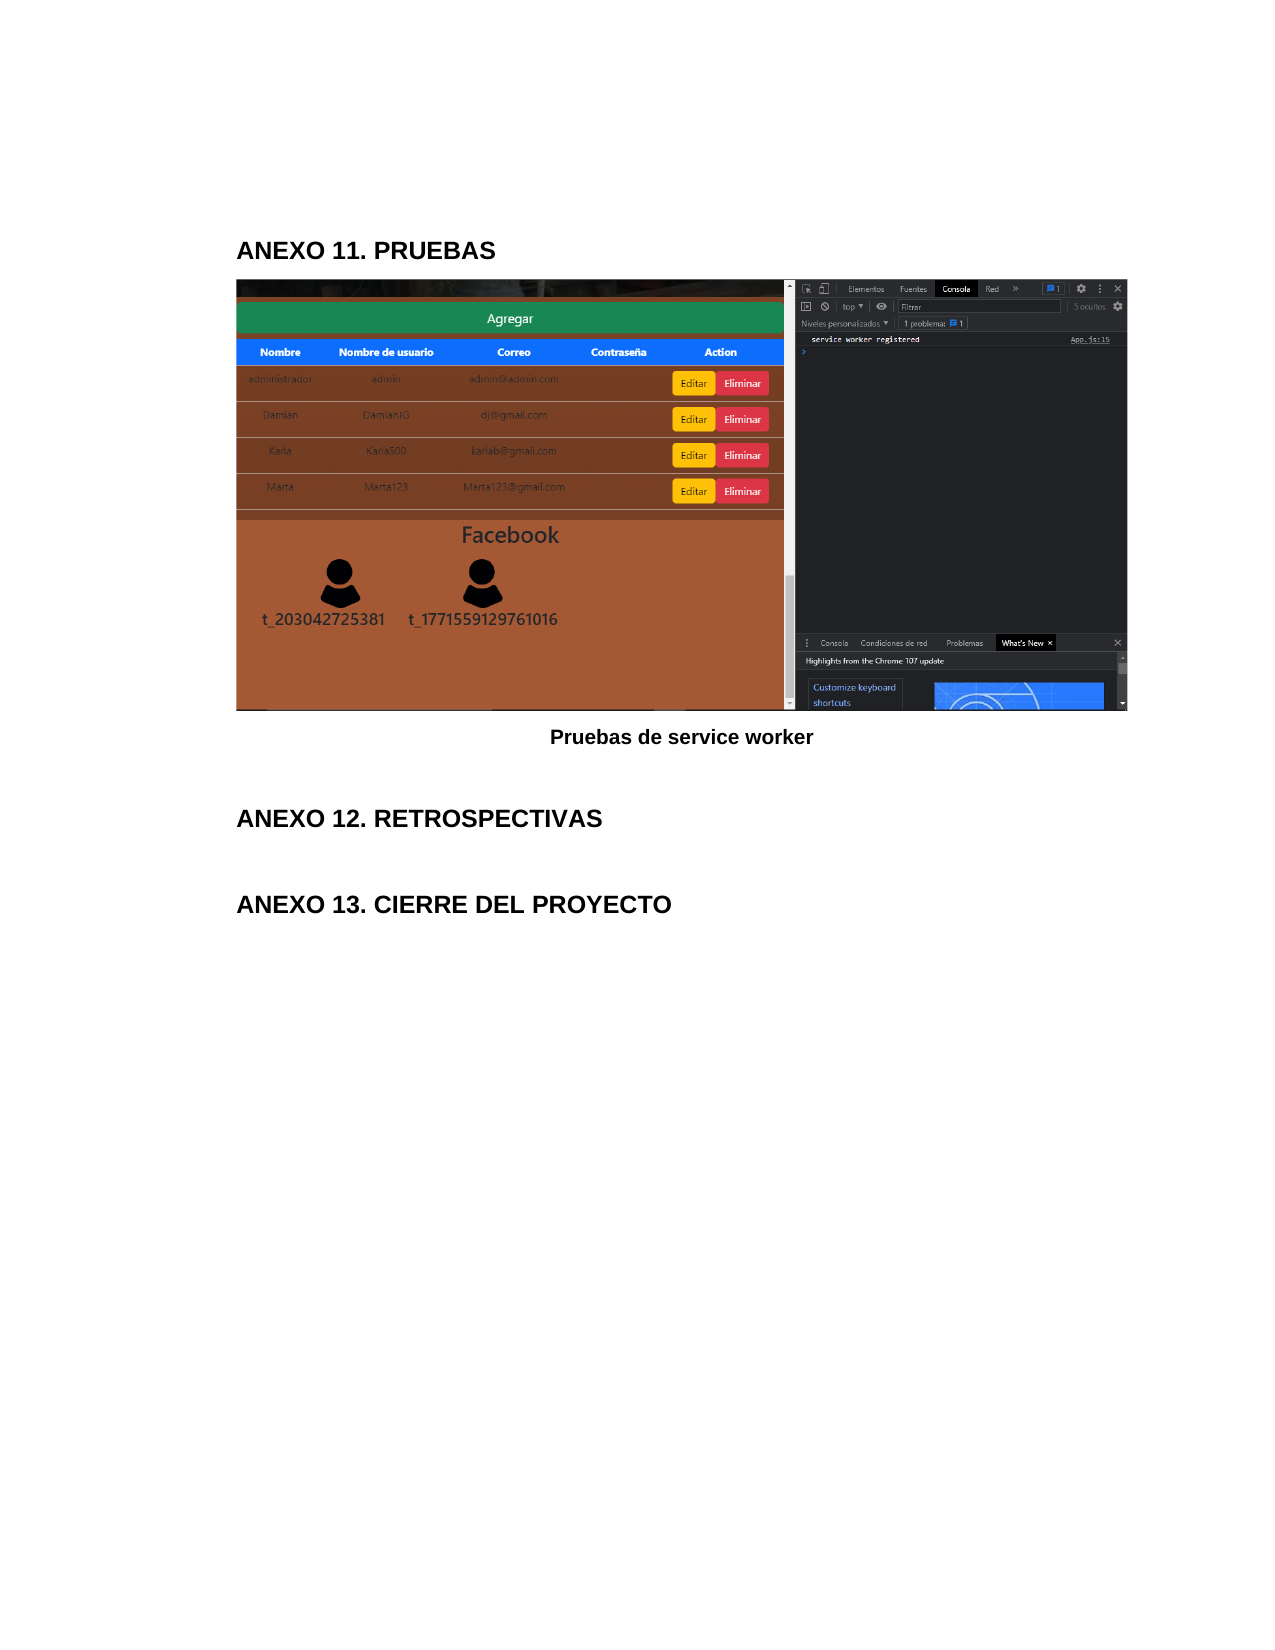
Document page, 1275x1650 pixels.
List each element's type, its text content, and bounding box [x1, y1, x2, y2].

picture [236, 279, 1128, 711]
text anexo 11. Pruebas [236, 236, 1127, 265]
text anexo 12. RETROSPECTIVAS [236, 804, 1127, 833]
text ANEXO 13. Cierre del proyecto [236, 890, 1127, 919]
text Pruebas de service worker [236, 725, 1127, 749]
